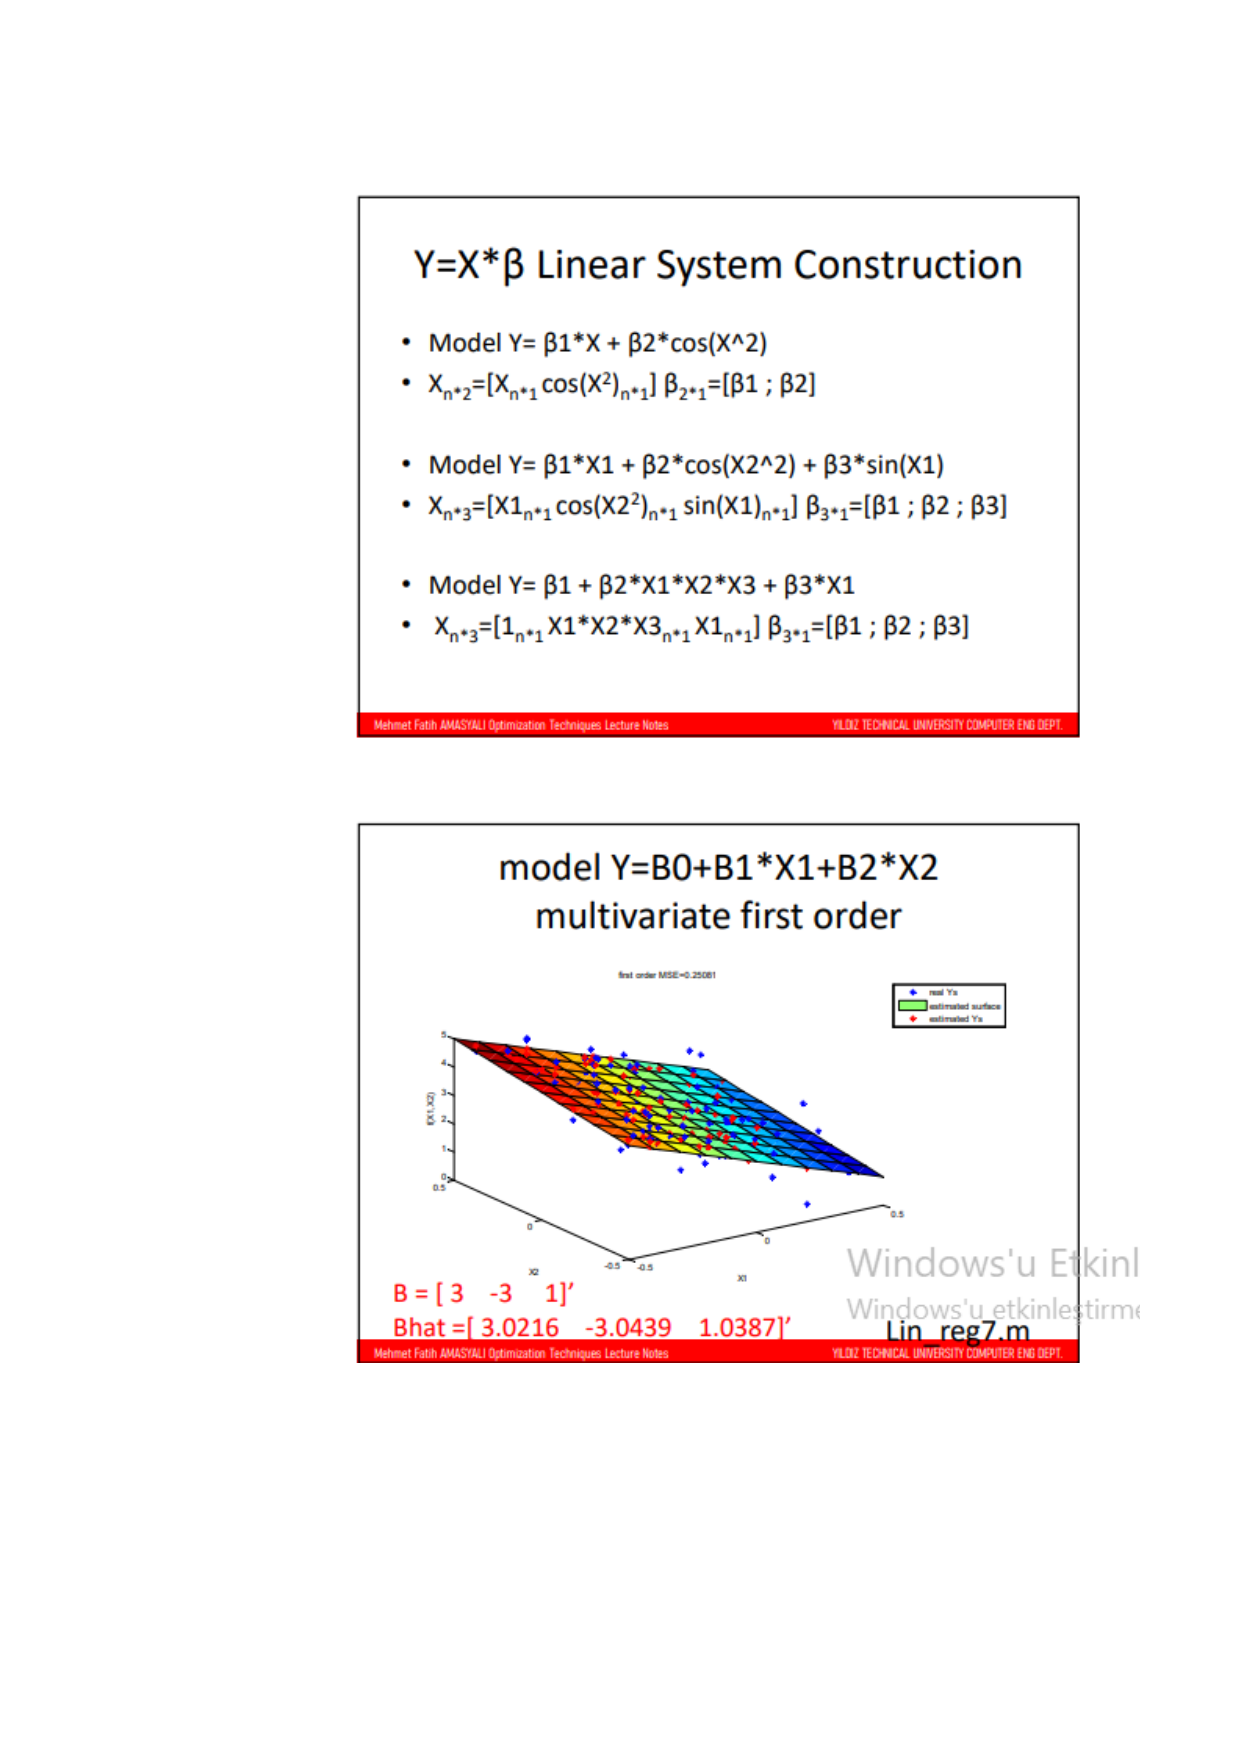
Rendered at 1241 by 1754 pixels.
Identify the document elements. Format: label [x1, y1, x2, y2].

picture [221, 147, 1140, 1363]
